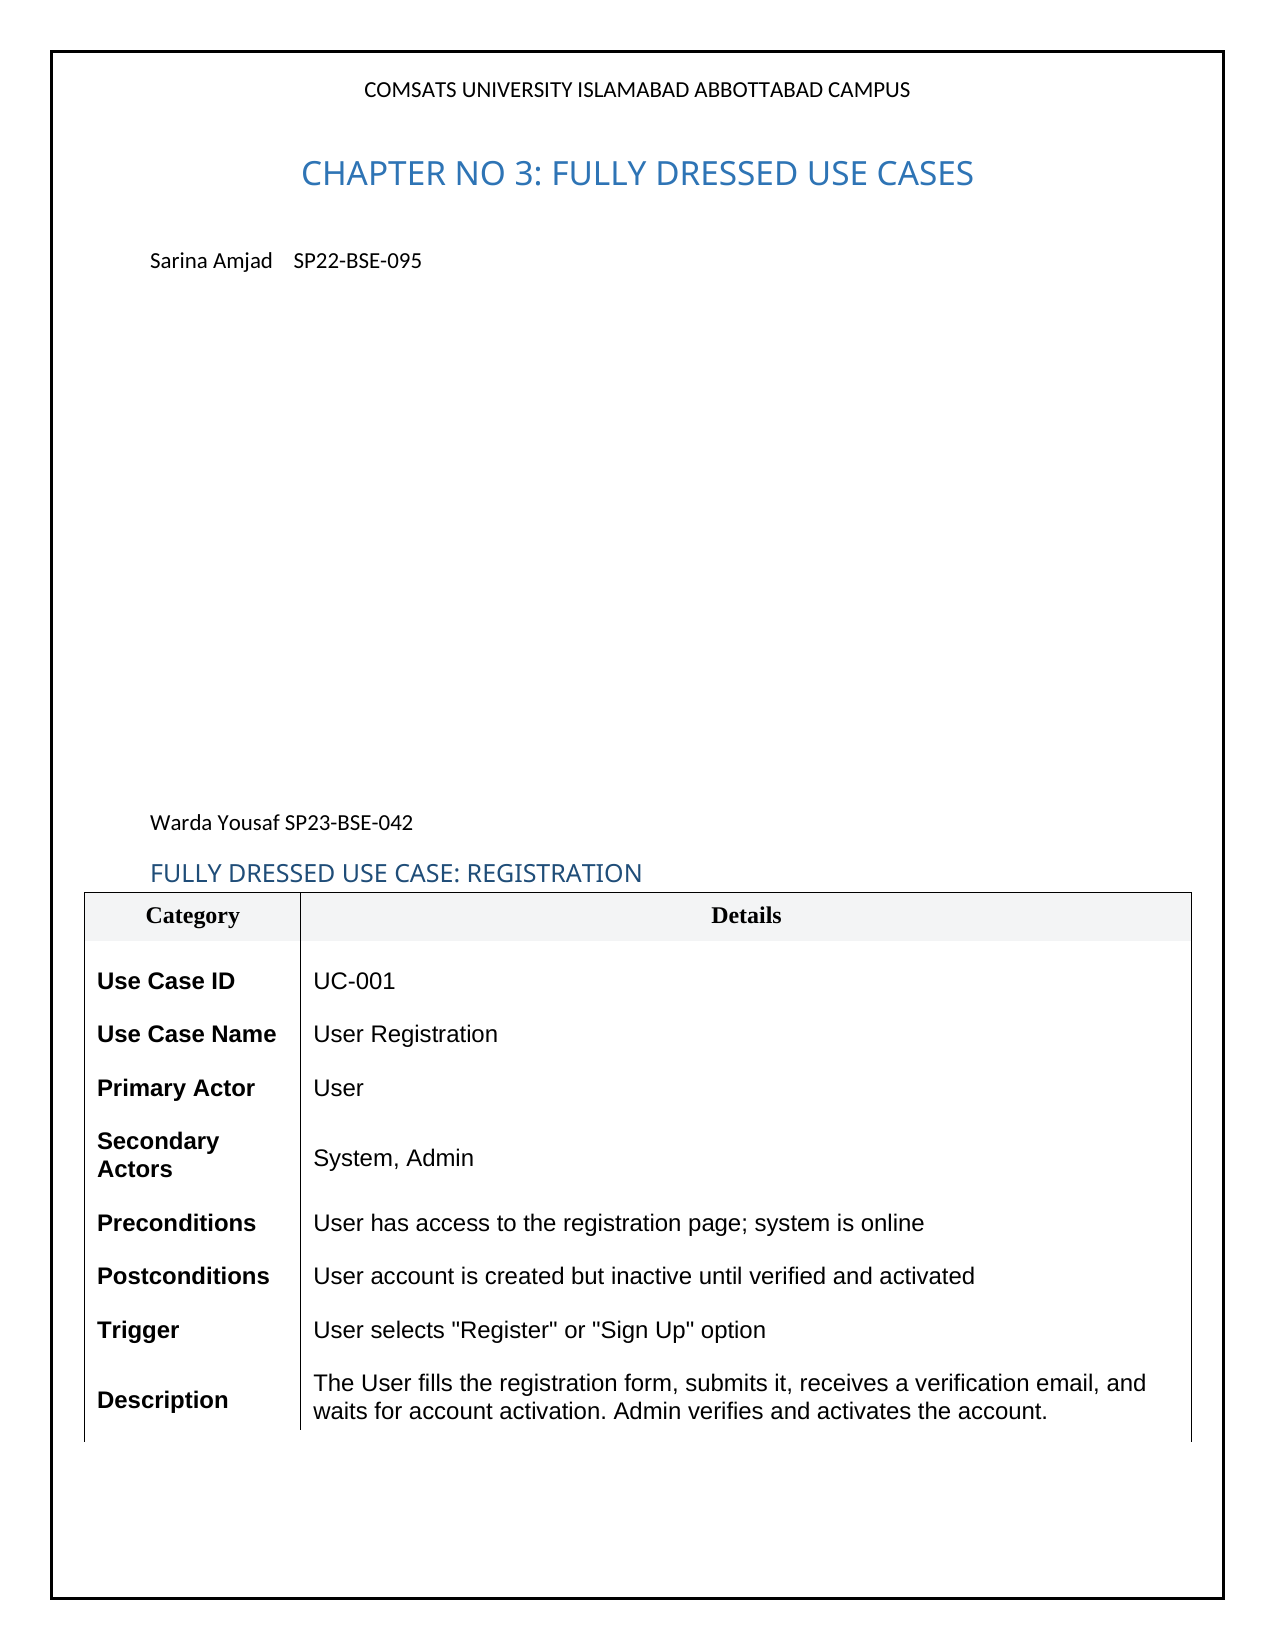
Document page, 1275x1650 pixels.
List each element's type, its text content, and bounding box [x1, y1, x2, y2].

text Warda Yousaf SP23-BSE-042 [150, 808, 1125, 836]
table_cell Postconditions [85, 1254, 300, 1295]
table_cell UC-001 [301, 953, 1191, 999]
table_cell User account is created but inactive until verified and activated [301, 1254, 1191, 1295]
table_cell System, Admin [301, 1119, 1191, 1188]
text Sarina Amjad SP22-BSE-095 [150, 246, 1125, 274]
table_cell User [301, 1065, 1191, 1106]
table_cell Use Case ID [85, 953, 300, 999]
table_cell Primary Actor [85, 1065, 300, 1106]
table_cell Trigger [85, 1307, 300, 1348]
table_cell Preconditions [85, 1200, 300, 1241]
table_cell The User fills the registration form, submits it, receives a verification email, and waits for account activation. Admin verifies and activates the account. [301, 1361, 1191, 1429]
table_cell User Registration [301, 1012, 1191, 1053]
table_header Category [85, 893, 300, 941]
table_cell User selects "Register" or "Sign Up" option [301, 1307, 1191, 1348]
subtitle FULLY DRESSED USE CASE: REGISTRATION [150, 855, 1125, 889]
table_cell Use Case Name [85, 1012, 300, 1053]
subtitle CHAPTER NO 3: FULLY DRESSED USE CASES [150, 150, 1125, 195]
table_cell Description [85, 1361, 300, 1429]
table_cell User has access to the registration page; system is online [301, 1200, 1191, 1241]
table_header Details [301, 893, 1191, 941]
table_cell Secondary Actors [85, 1119, 300, 1188]
